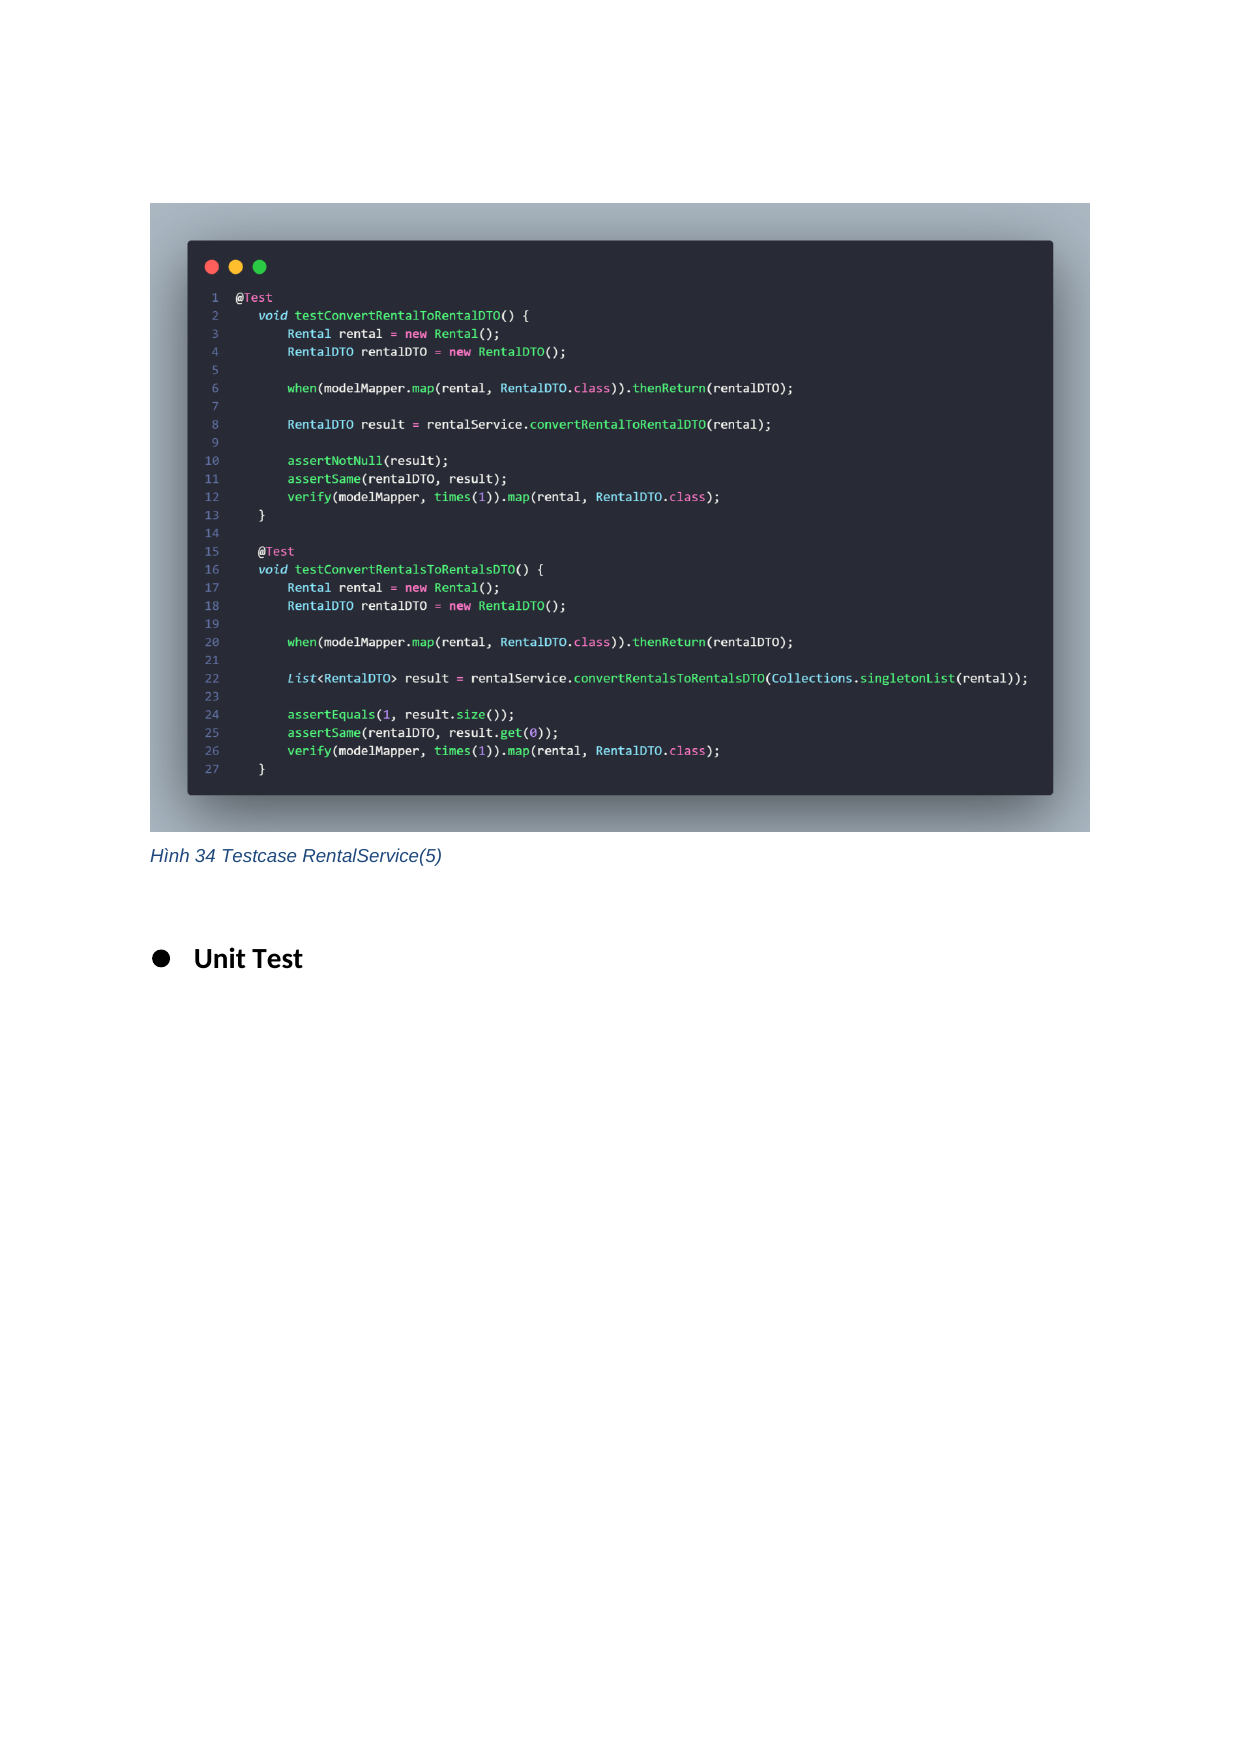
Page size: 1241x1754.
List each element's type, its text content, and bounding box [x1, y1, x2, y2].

list Unit Test [150, 941, 1090, 976]
text Hình 34 Testcase RentalService(5) [150, 845, 1090, 866]
picture [150, 203, 1090, 832]
